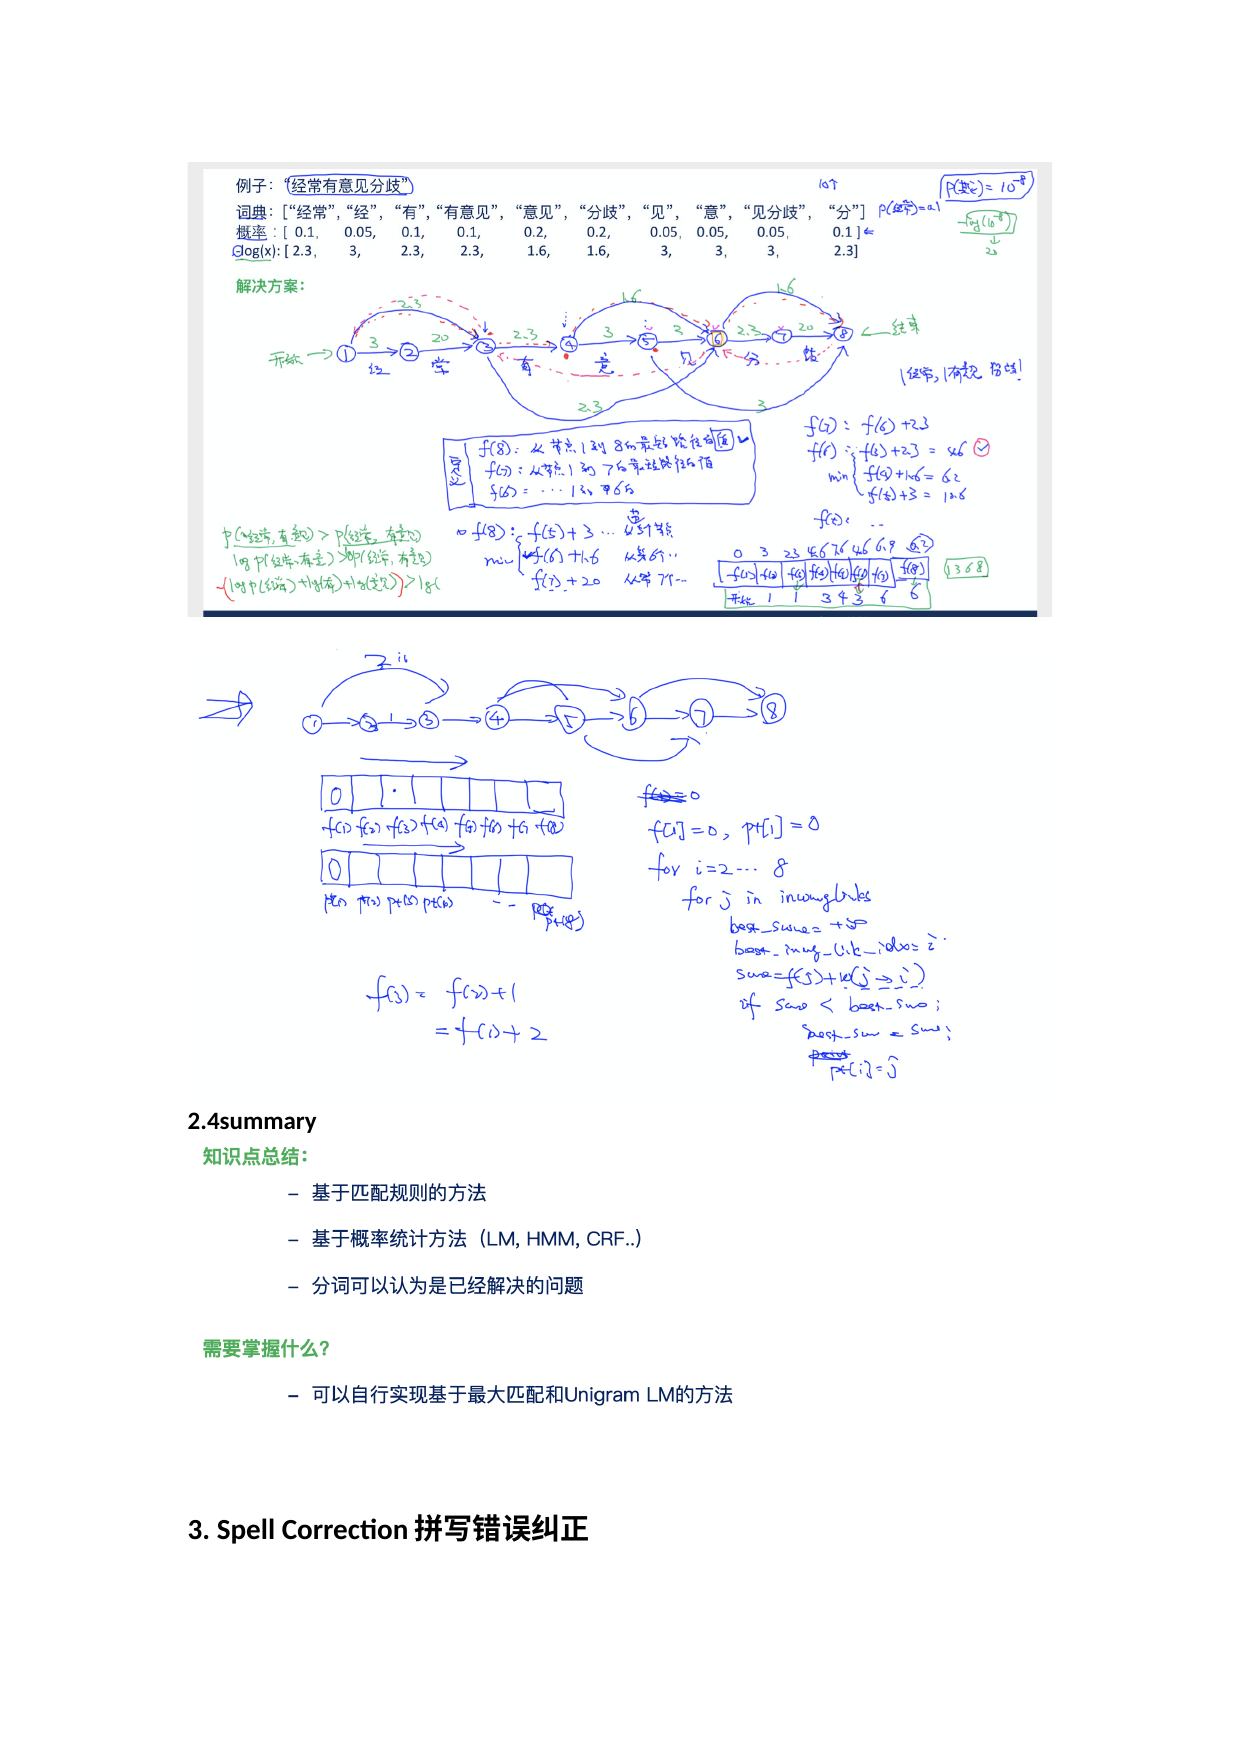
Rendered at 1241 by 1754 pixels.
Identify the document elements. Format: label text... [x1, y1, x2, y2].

picture [187, 162, 1053, 617]
picture [187, 649, 1053, 1100]
text 3. Spell Correction拼写错误纠正 [187, 1494, 1053, 1559]
picture [187, 1137, 771, 1420]
text 2.4summary [187, 1104, 1053, 1137]
